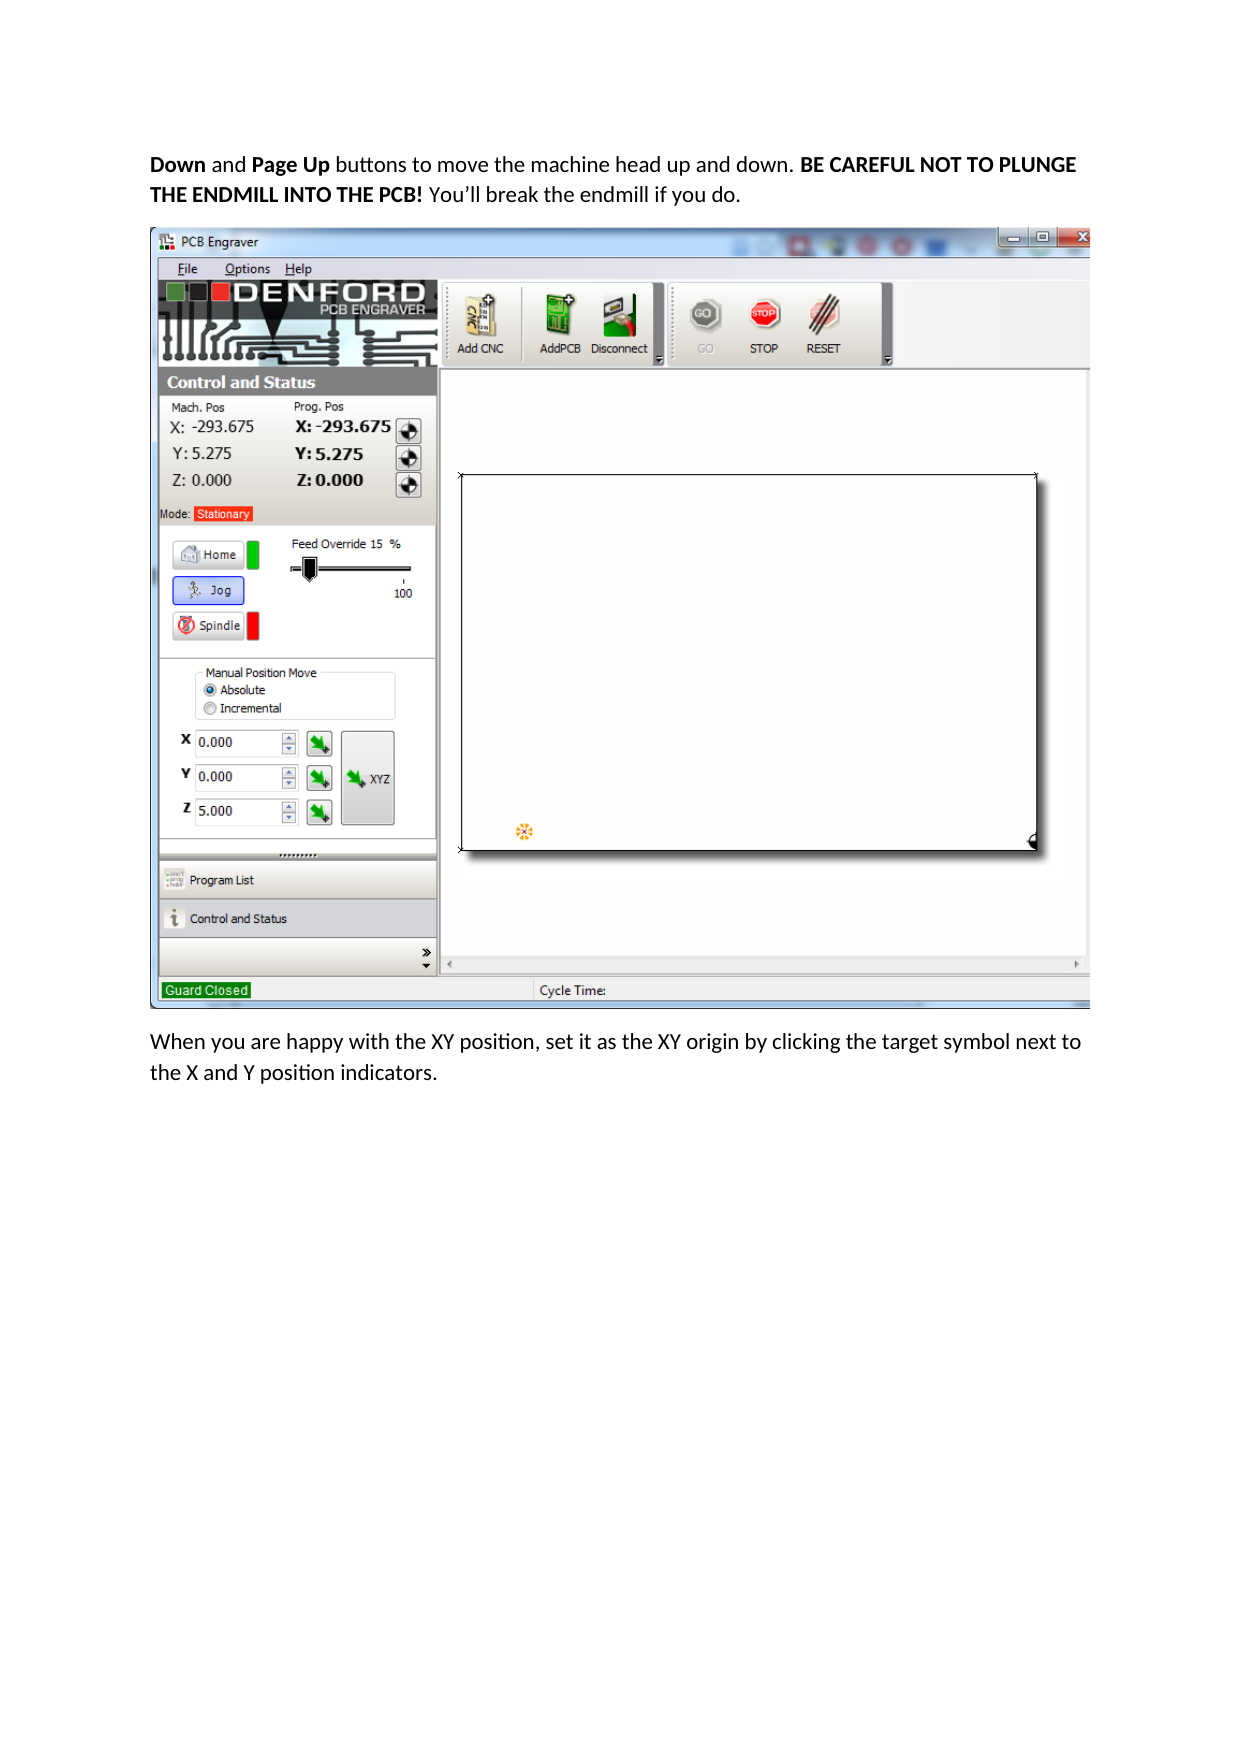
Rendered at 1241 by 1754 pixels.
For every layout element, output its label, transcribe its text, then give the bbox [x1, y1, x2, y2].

picture [150, 227, 1091, 1009]
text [150, 150, 1090, 208]
text When you are happy with the XY position, set it as the XY origin by clicking the target symbol next to the X and Y position indicators. [150, 1027, 1090, 1086]
